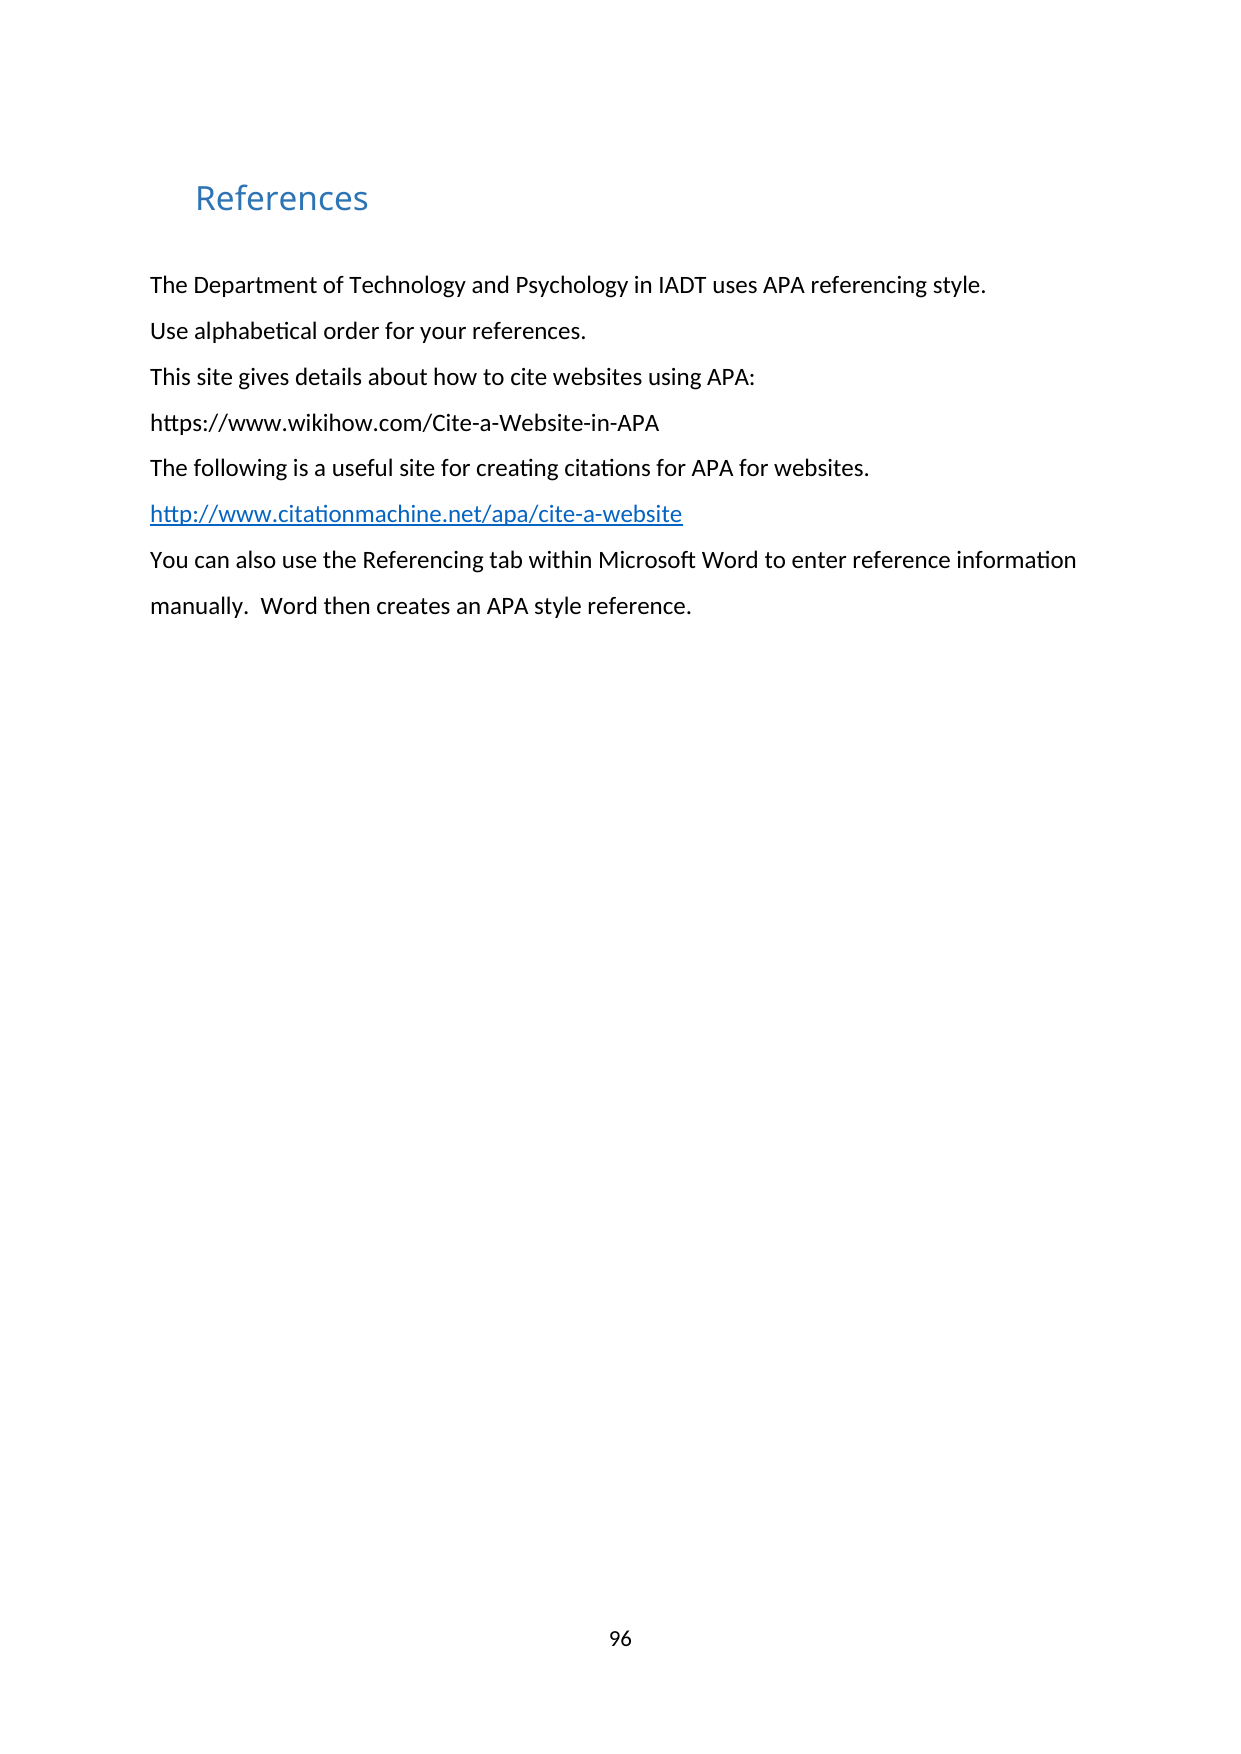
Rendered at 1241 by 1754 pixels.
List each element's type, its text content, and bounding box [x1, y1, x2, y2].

subtitle References [195, 175, 1090, 220]
text http://www.citationmachine.net/apa/cite-a-website [150, 498, 1090, 529]
text You can also use the Referencing tab within Microsoft Word to enter reference information manually. Word then creates an APA style reference. [150, 544, 1090, 620]
text The Department of Technology and Psychology in IADT uses APA referencing style. [150, 270, 1090, 300]
text https://www.wikihow.com/Cite-a-Website-in-APA [150, 407, 1090, 437]
text The following is a useful site for creating citations for APA for websites. [150, 453, 1090, 483]
text Use alphabetical order for your references. [150, 315, 1090, 346]
text This site gives details about how to cite websites using APA: [150, 361, 1090, 392]
